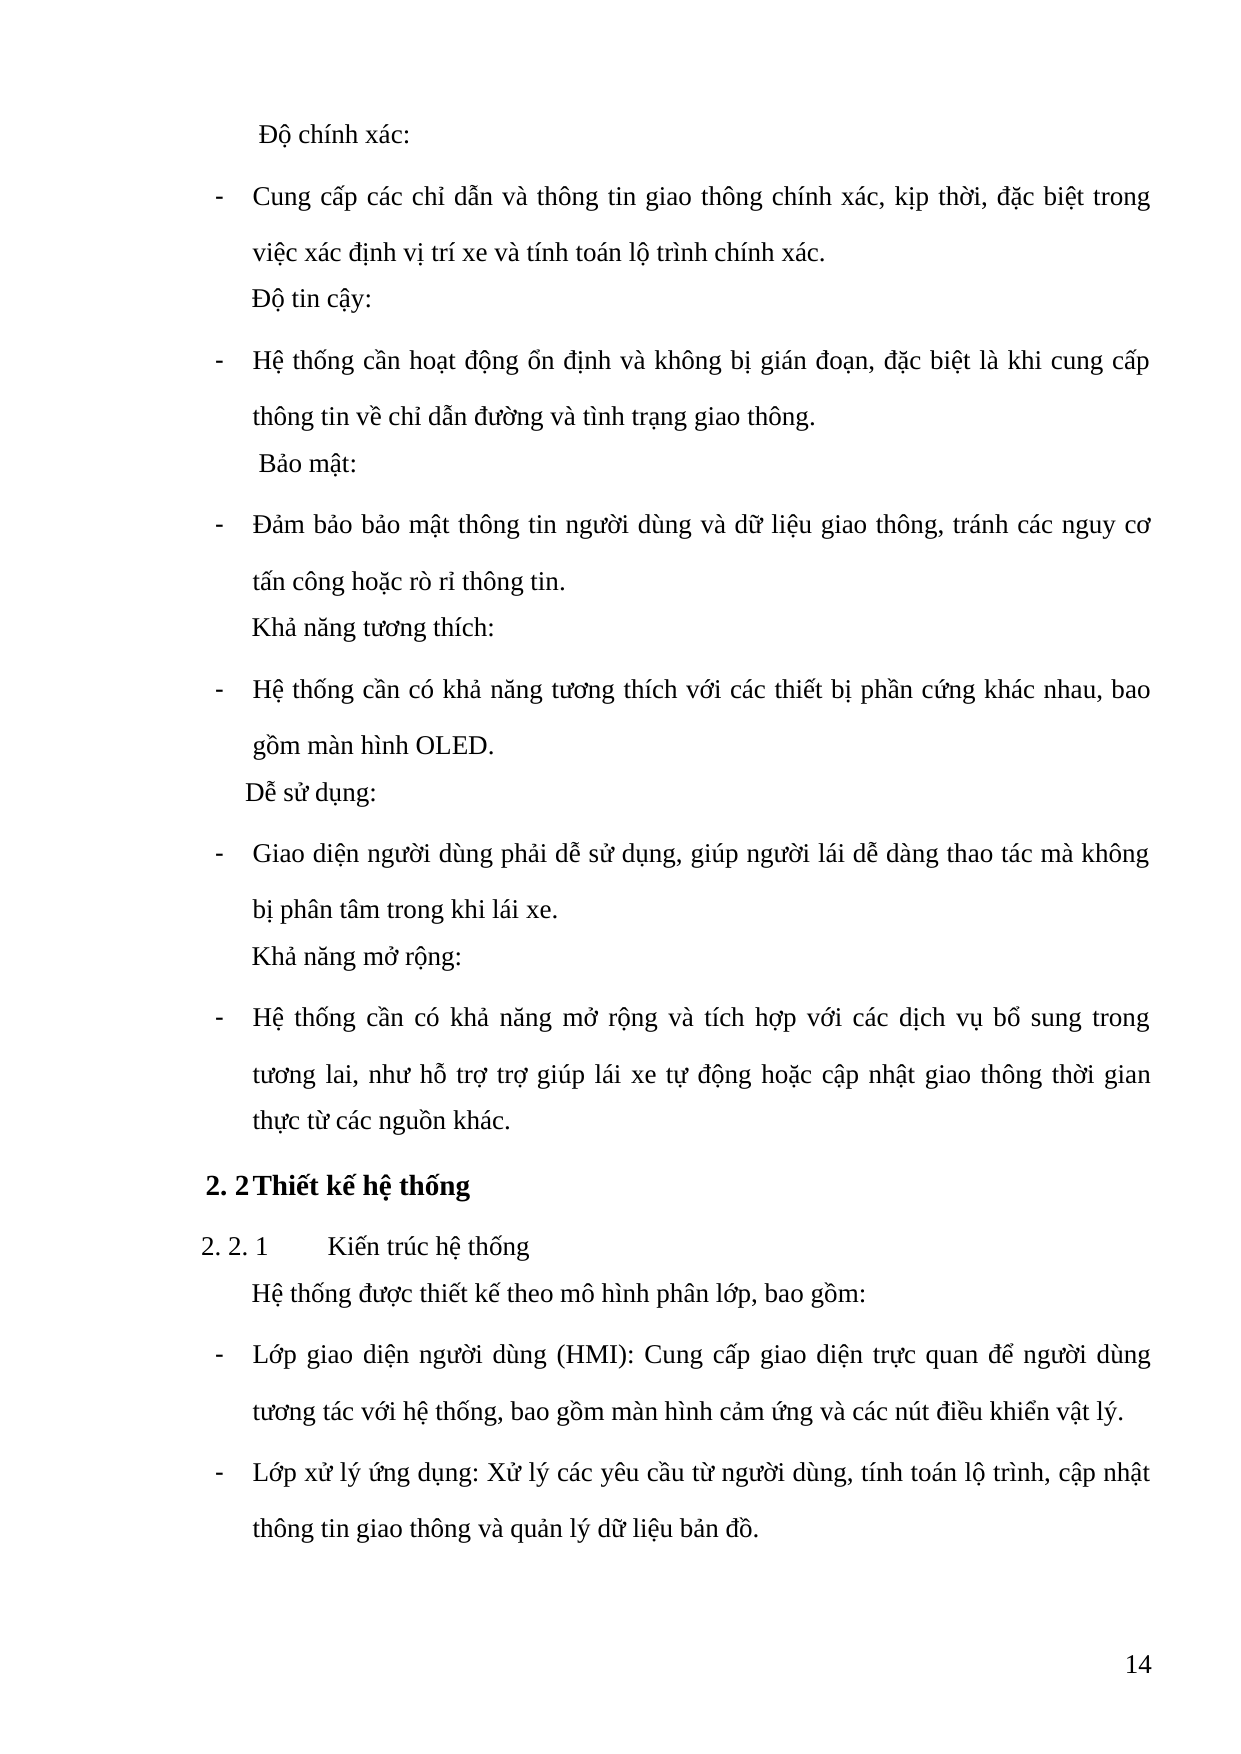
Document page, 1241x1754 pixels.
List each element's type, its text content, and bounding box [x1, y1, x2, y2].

list Hệ thống cần hoạt động ổn định và không bị gián đoạn, đặc biệt là khi cung cấp thông tin về chỉ dẫn đường và tình trạng giao thông. [215, 329, 1152, 431]
text Độ tin cậy: [177, 282, 1152, 314]
subtitle Thiết kế hệ thống [193, 1168, 1152, 1201]
list Hệ thống cần có khả năng mở rộng và tích hợp với các dịch vụ bổ sung trong tương lai, như hỗ trợ trợ giúp lái xe tự động hoặc cập nhật giao thông thời gian thực từ các nguồn khác. [215, 987, 1152, 1136]
text Bảo mật: [177, 447, 1152, 478]
text Độ chính xác: [177, 118, 1152, 149]
list Đảm bảo bảo mật thông tin người dùng và dữ liệu giao thông, tránh các nguy cơ tấn công hoặc rò rỉ thông tin. [215, 493, 1152, 596]
text Dễ sử dụng: [177, 776, 1152, 807]
list Lớp xử lý ứng dụng: Xử lý các yêu cầu từ người dùng, tính toán lộ trình, cập nhật thông tin giao thông và quản lý dữ liệu bản đồ. [215, 1442, 1152, 1544]
text Khả năng mở rộng: [177, 940, 1152, 971]
list Lớp giao diện người dùng (HMI): Cung cấp giao diện trực quan để người dùng tương tác với hệ thống, bao gồm màn hình cảm ứng và các nút điều khiển vật lý. [215, 1324, 1152, 1426]
list Giao diện người dùng phải dễ sử dụng, giúp người lái dễ dàng thao tác mà không bị phân tâm trong khi lái xe. [215, 822, 1152, 924]
list Cung cấp các chỉ dẫn và thông tin giao thông chính xác, kịp thời, đặc biệt trong việc xác định vị trí xe và tính toán lộ trình chính xác. [215, 165, 1152, 267]
subtitle Kiến trúc hệ thống [177, 1231, 1152, 1262]
list Hệ thống cần có khả năng tương thích với các thiết bị phần cứng khác nhau, bao gồm màn hình OLED. [215, 658, 1152, 760]
text Hệ thống được thiết kế theo mô hình phân lớp, bao gồm: [177, 1277, 1152, 1308]
text Khả năng tương thích: [177, 611, 1152, 642]
